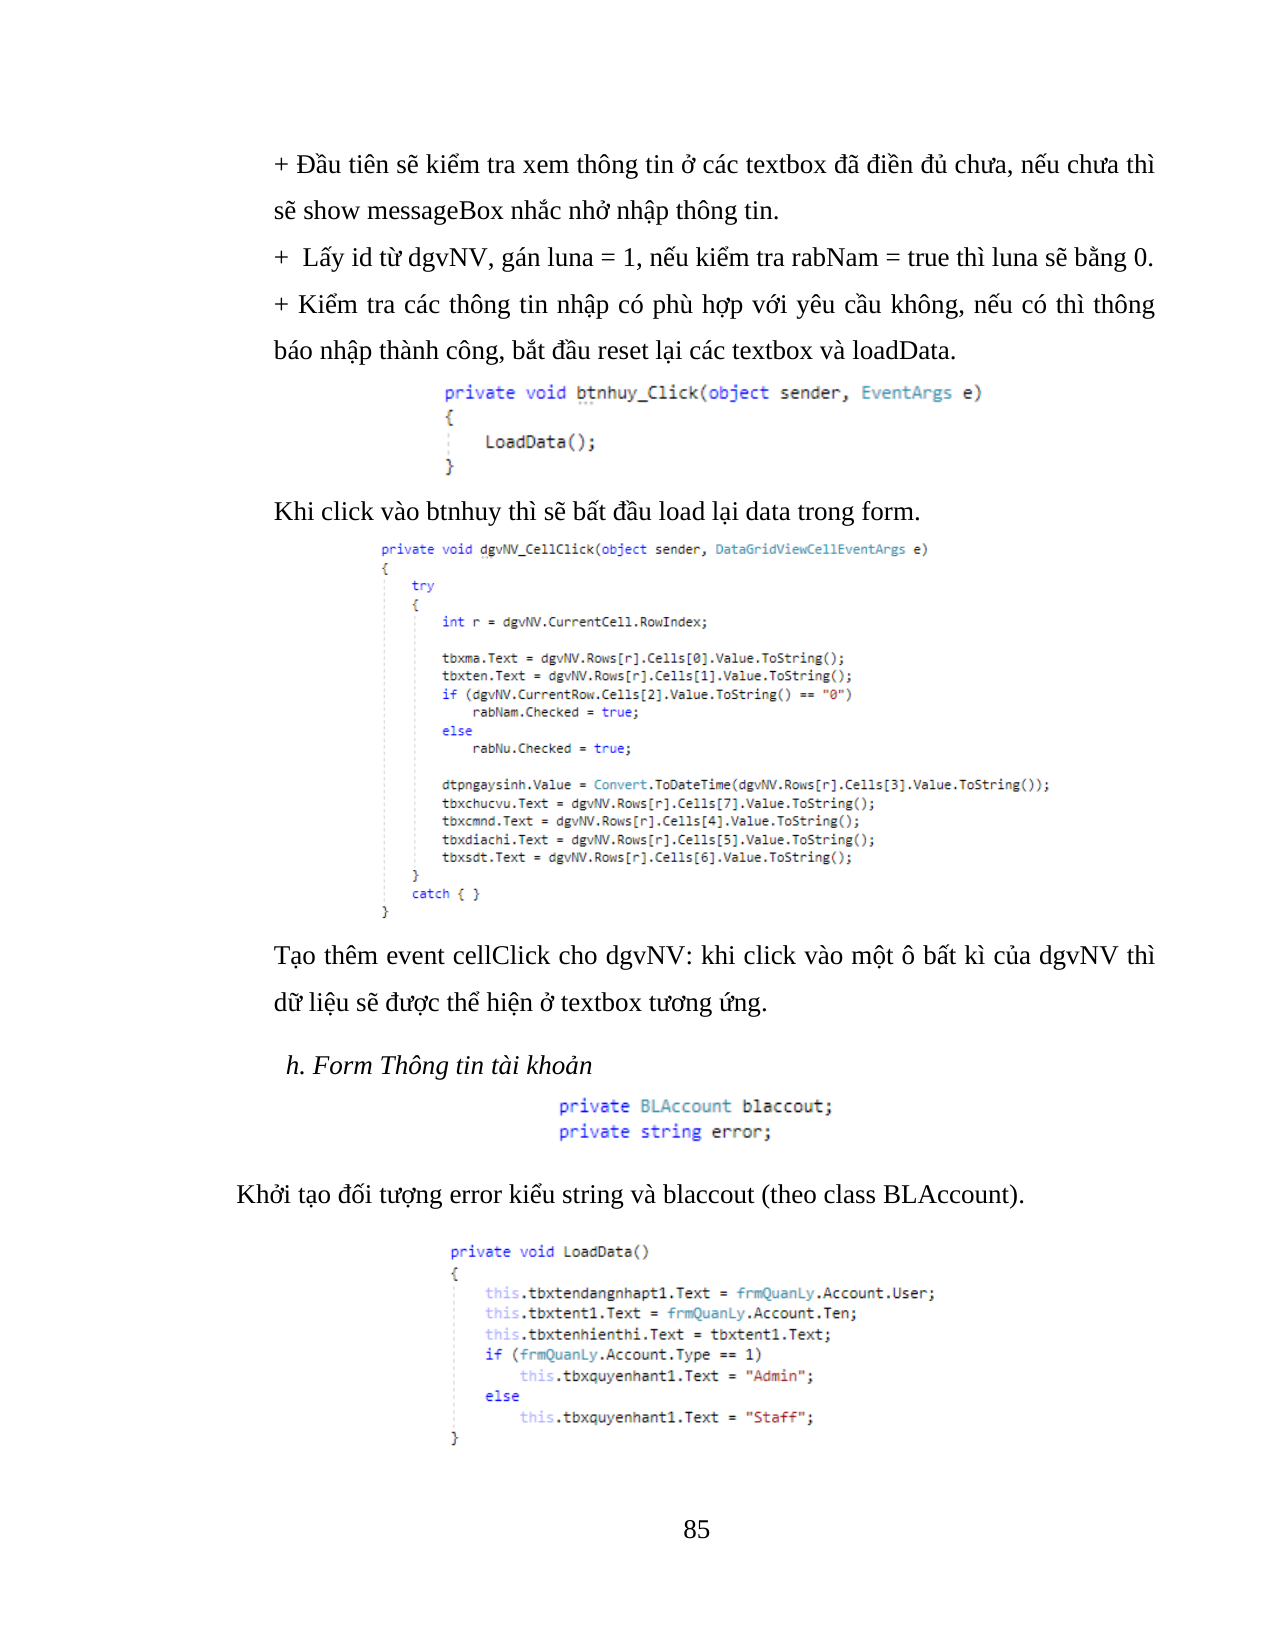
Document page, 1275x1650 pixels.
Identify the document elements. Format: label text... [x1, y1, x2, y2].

picture [553, 1096, 840, 1146]
picture [437, 381, 994, 480]
subtitle h. Form Thông tin tài khoản [286, 1049, 1157, 1080]
text Khởi tạo đối tượng error kiểu string và blaccout (theo class BLAccount). [177, 1178, 1157, 1209]
picture [448, 1241, 945, 1452]
picture [378, 541, 1052, 924]
list Khi click vào btnhuy thì sẽ bất đầu load lại data trong form. [274, 495, 1157, 526]
list + Đầu tiên sẽ kiểm tra xem thông tin ở các textbox đã điền đủ chưa, nếu chưa thì sẽ show messageBox nhắc nhở nhập thông tin. [274, 148, 1157, 226]
list + Kiểm tra các thông tin nhập có phù hợp với yêu cầu không, nếu có thì thông báo nhập thành công, bắt đầu reset lại các textbox và loadData. [274, 288, 1157, 366]
list + Lấy id từ dgvNV, gán luna = 1, nếu kiểm tra rabNam = true thì luna sẽ bằng 0. [274, 241, 1157, 272]
list Tạo thêm event cellClick cho dgvNV: khi click vào một ô bất kì của dgvNV thì dữ liệu sẽ được thể hiện ở textbox tương ứng. [274, 939, 1157, 1017]
